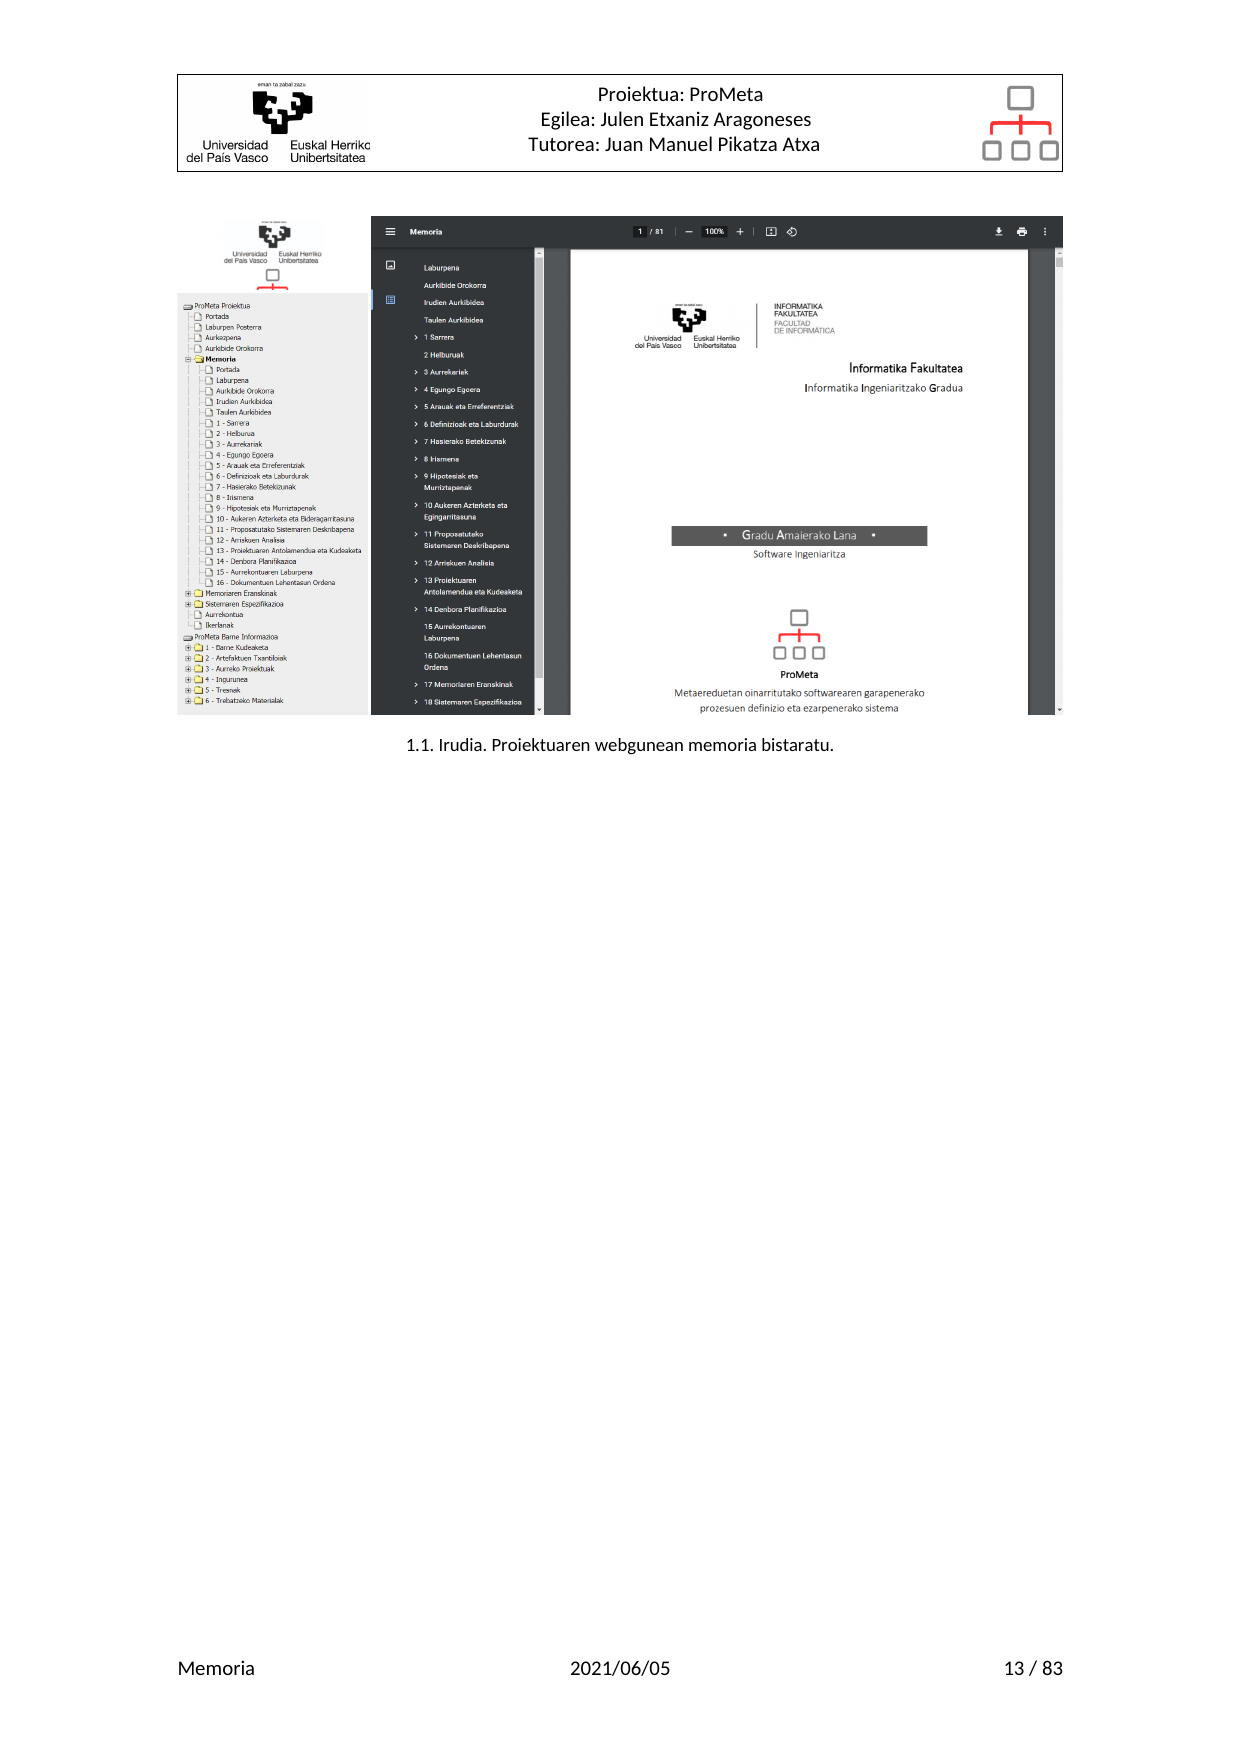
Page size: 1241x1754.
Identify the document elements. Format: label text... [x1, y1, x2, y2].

picture [177, 216, 1063, 715]
picture [182, 80, 370, 162]
picture [978, 80, 1060, 162]
text 1.1. Irudia. Proiektuaren webgunean memoria bistaratu. [177, 733, 1063, 756]
